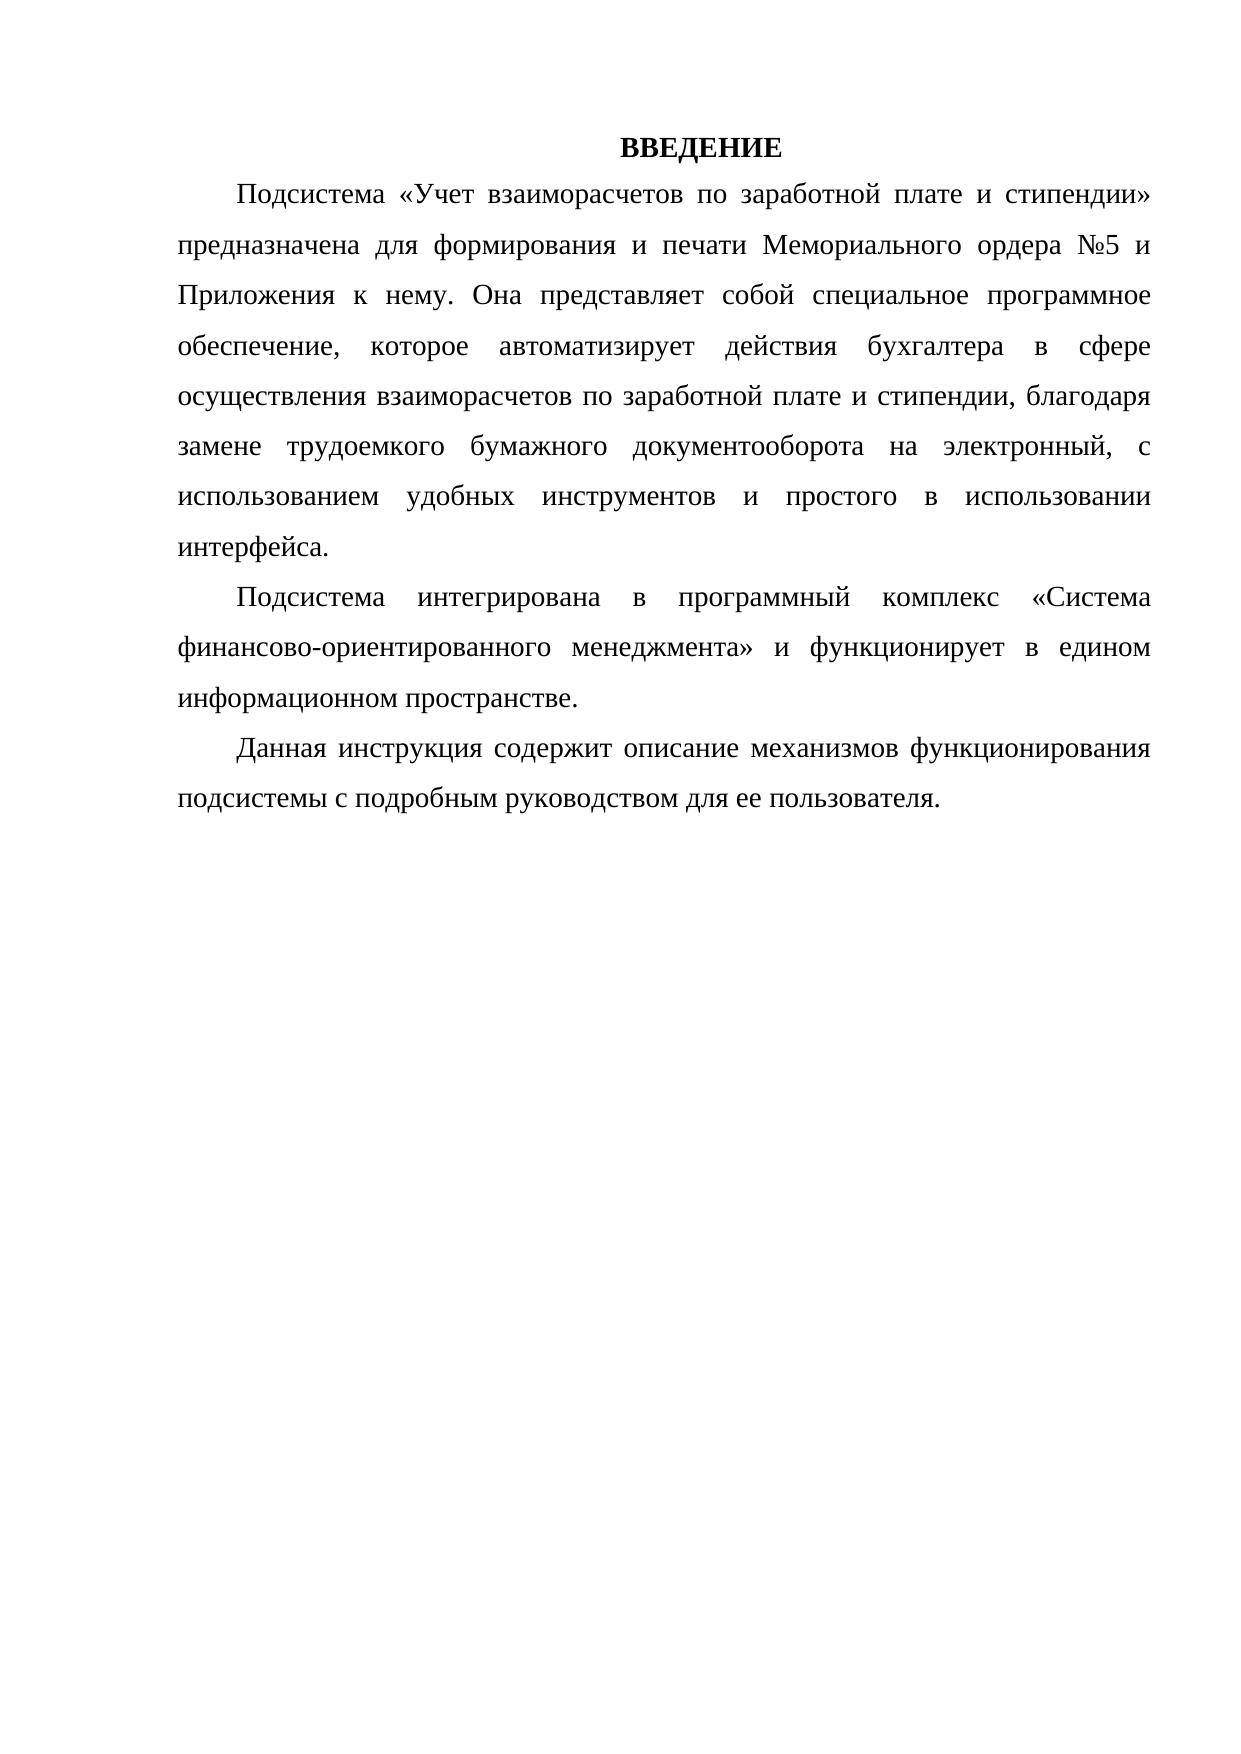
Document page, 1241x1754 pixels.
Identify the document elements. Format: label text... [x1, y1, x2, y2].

text Данная инструкция содержит описание механизмов функционирования подсистемы с подробным руководством для ее пользователя. [177, 730, 1152, 814]
title Подсистема интегрирована в программный комплекс «Система финансово-ориентированного менеджмента» и функционирует в едином информационном пространстве. [177, 579, 1152, 713]
subtitle ВВЕДЕНИЕ [177, 131, 1152, 164]
text Подсистема «Учет взаиморасчетов по заработной плате и стипендии» предназначена для формирования и печати Мемориального ордера №5 и Приложения к нему. Она представляет собой специальное программное обеспечение, которое автоматизирует действия бухгалтера в сфере осуществления взаиморасчетов по заработной плате и стипендии, благодаря замене трудоемкого бумажного документооборота на электронный, с использованием удобных инструментов и простого в использовании интерфейса. [177, 177, 1152, 562]
